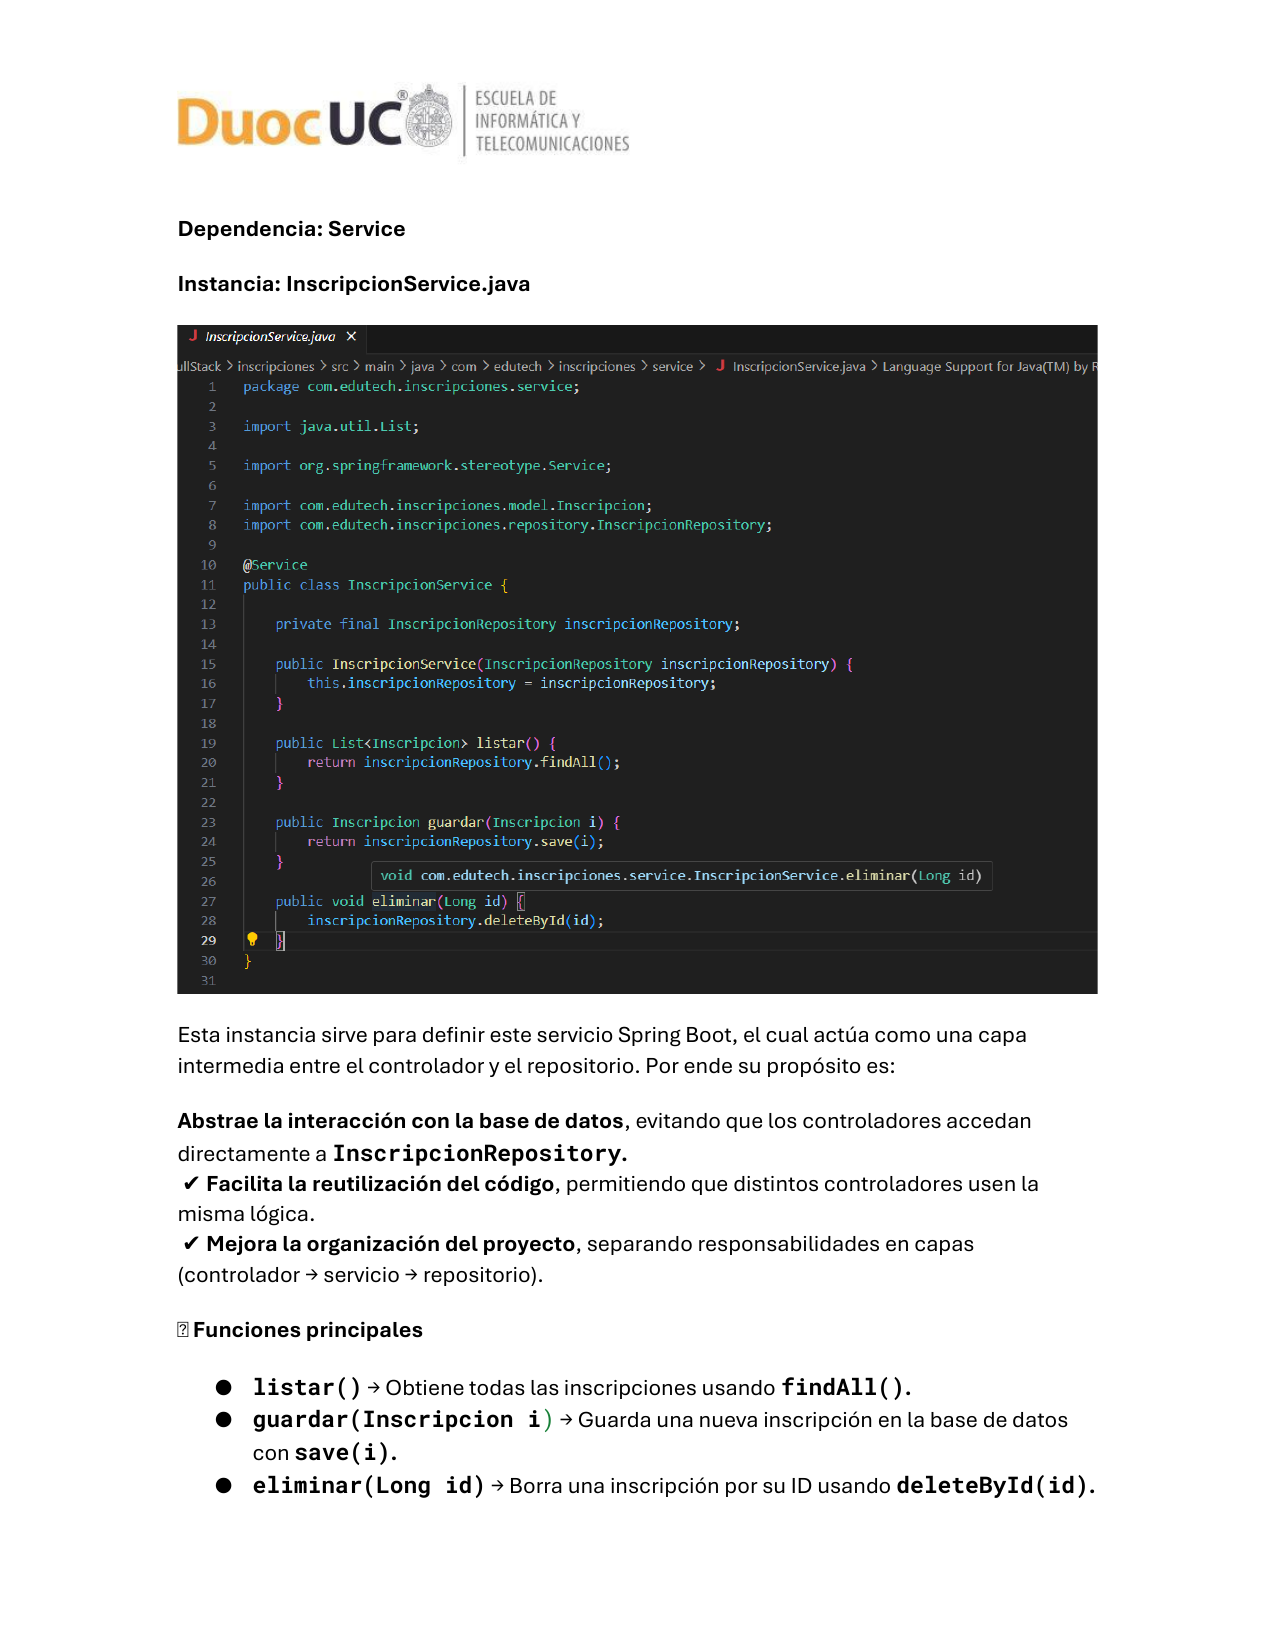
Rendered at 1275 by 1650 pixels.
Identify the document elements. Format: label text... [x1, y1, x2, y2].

picture [177, 325, 1098, 994]
picture [177, 73, 630, 187]
list eliminar(Long id) → Borra una inscripción por su ID usando deleteById(id). [215, 1469, 1098, 1500]
list listar() → Obtiene todas las inscripciones usando findAll(). [215, 1371, 1098, 1401]
text Dependencia: Service [177, 215, 1098, 243]
text Abstrae la interacción con la base de datos, evitando que los controladores accedan directamente a InscripcionRepository. ✔ Facilita la reutilización del código, permitiendo que distintos controladores usen la misma lógica. ✔ Mejora la organización del proyecto, separando responsabilidades en capas (controlador → servicio → repositorio). [177, 1107, 1098, 1288]
text 🔹 Funciones principales [177, 1316, 1098, 1344]
list guardar(Inscripcion i) → Guarda una nueva inscripción en la base de datos con save(i). [215, 1404, 1098, 1467]
text Instancia: InscripcionService.java [177, 270, 1098, 298]
text Esta instancia sirve para definir este servicio Spring Boot, el cual actúa como una capa intermedia entre el controlador y el repositorio. Por ende su propósito es: [177, 1021, 1098, 1079]
